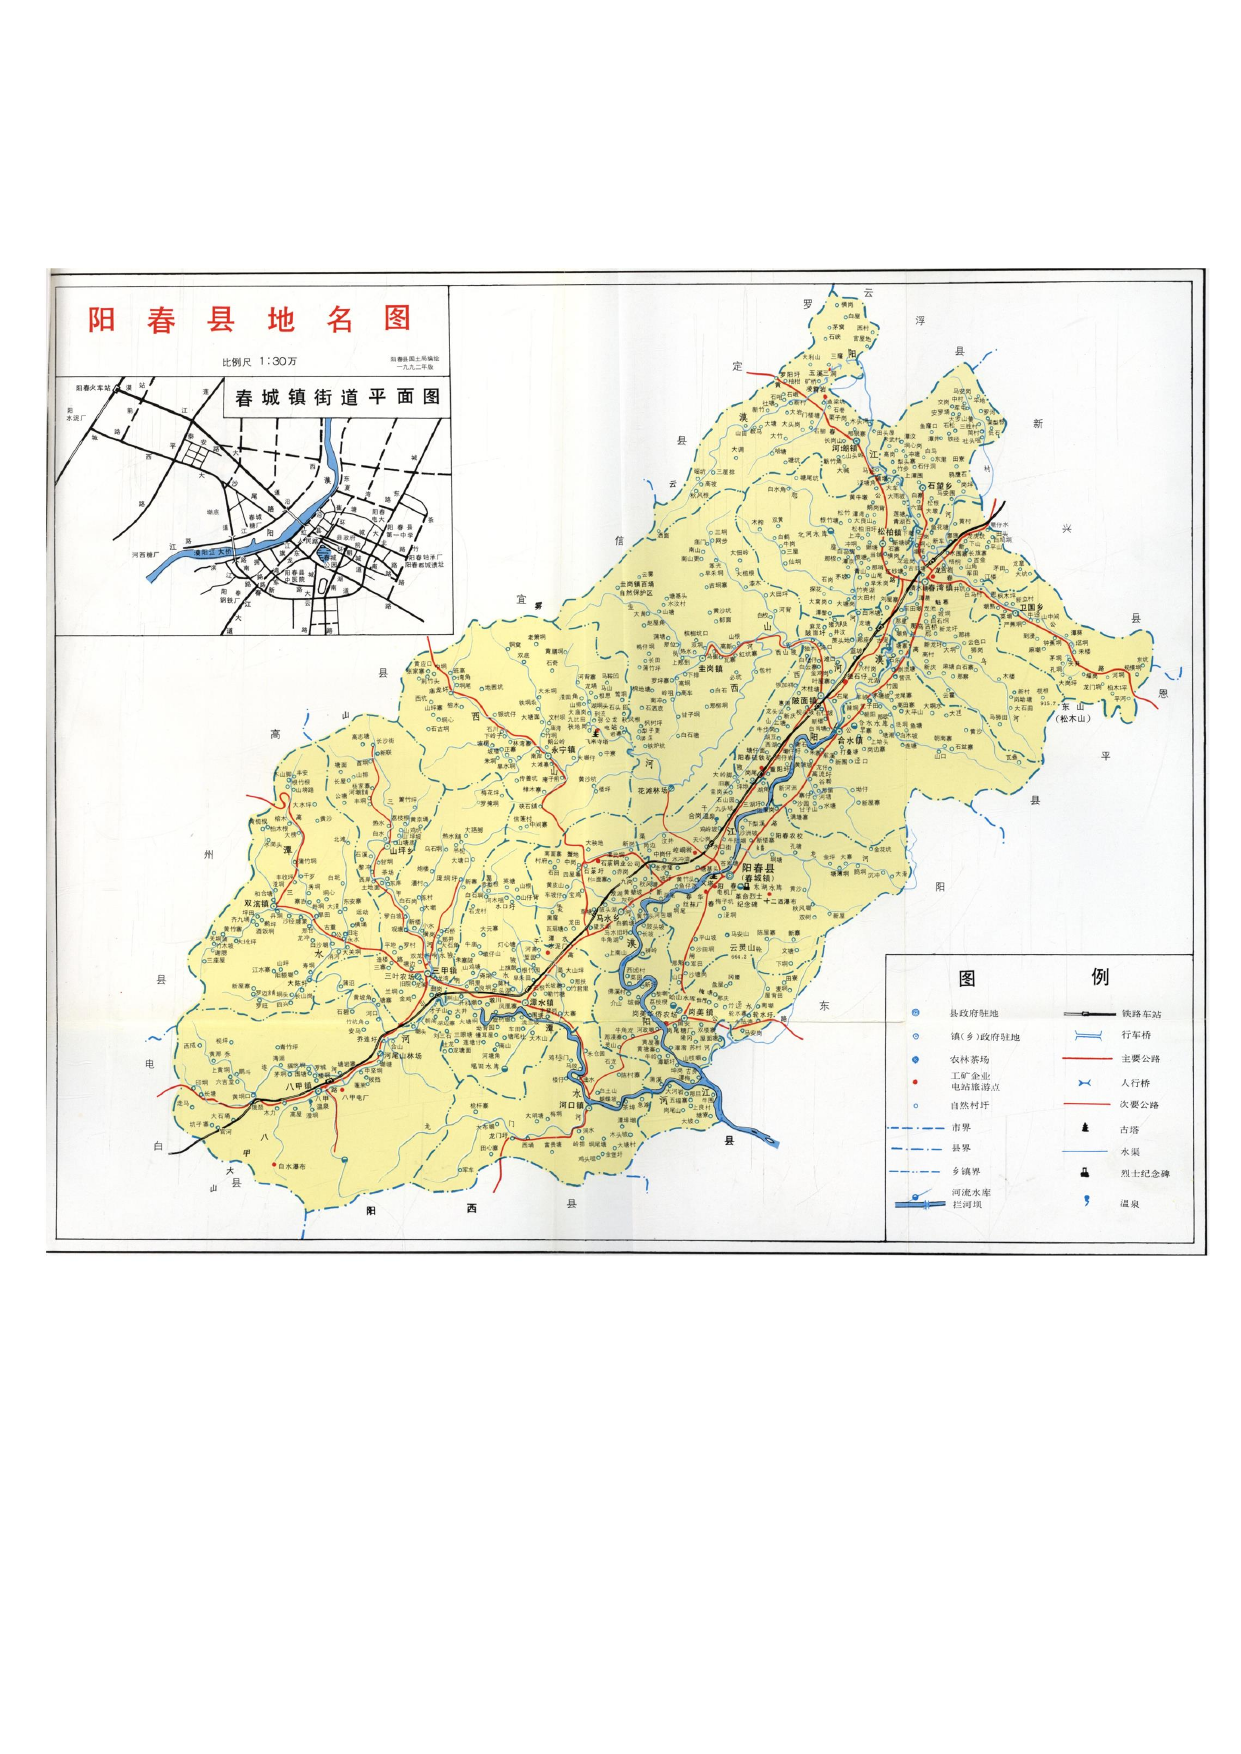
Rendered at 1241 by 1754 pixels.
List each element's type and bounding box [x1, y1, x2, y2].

picture [0, 233, 1236, 1274]
